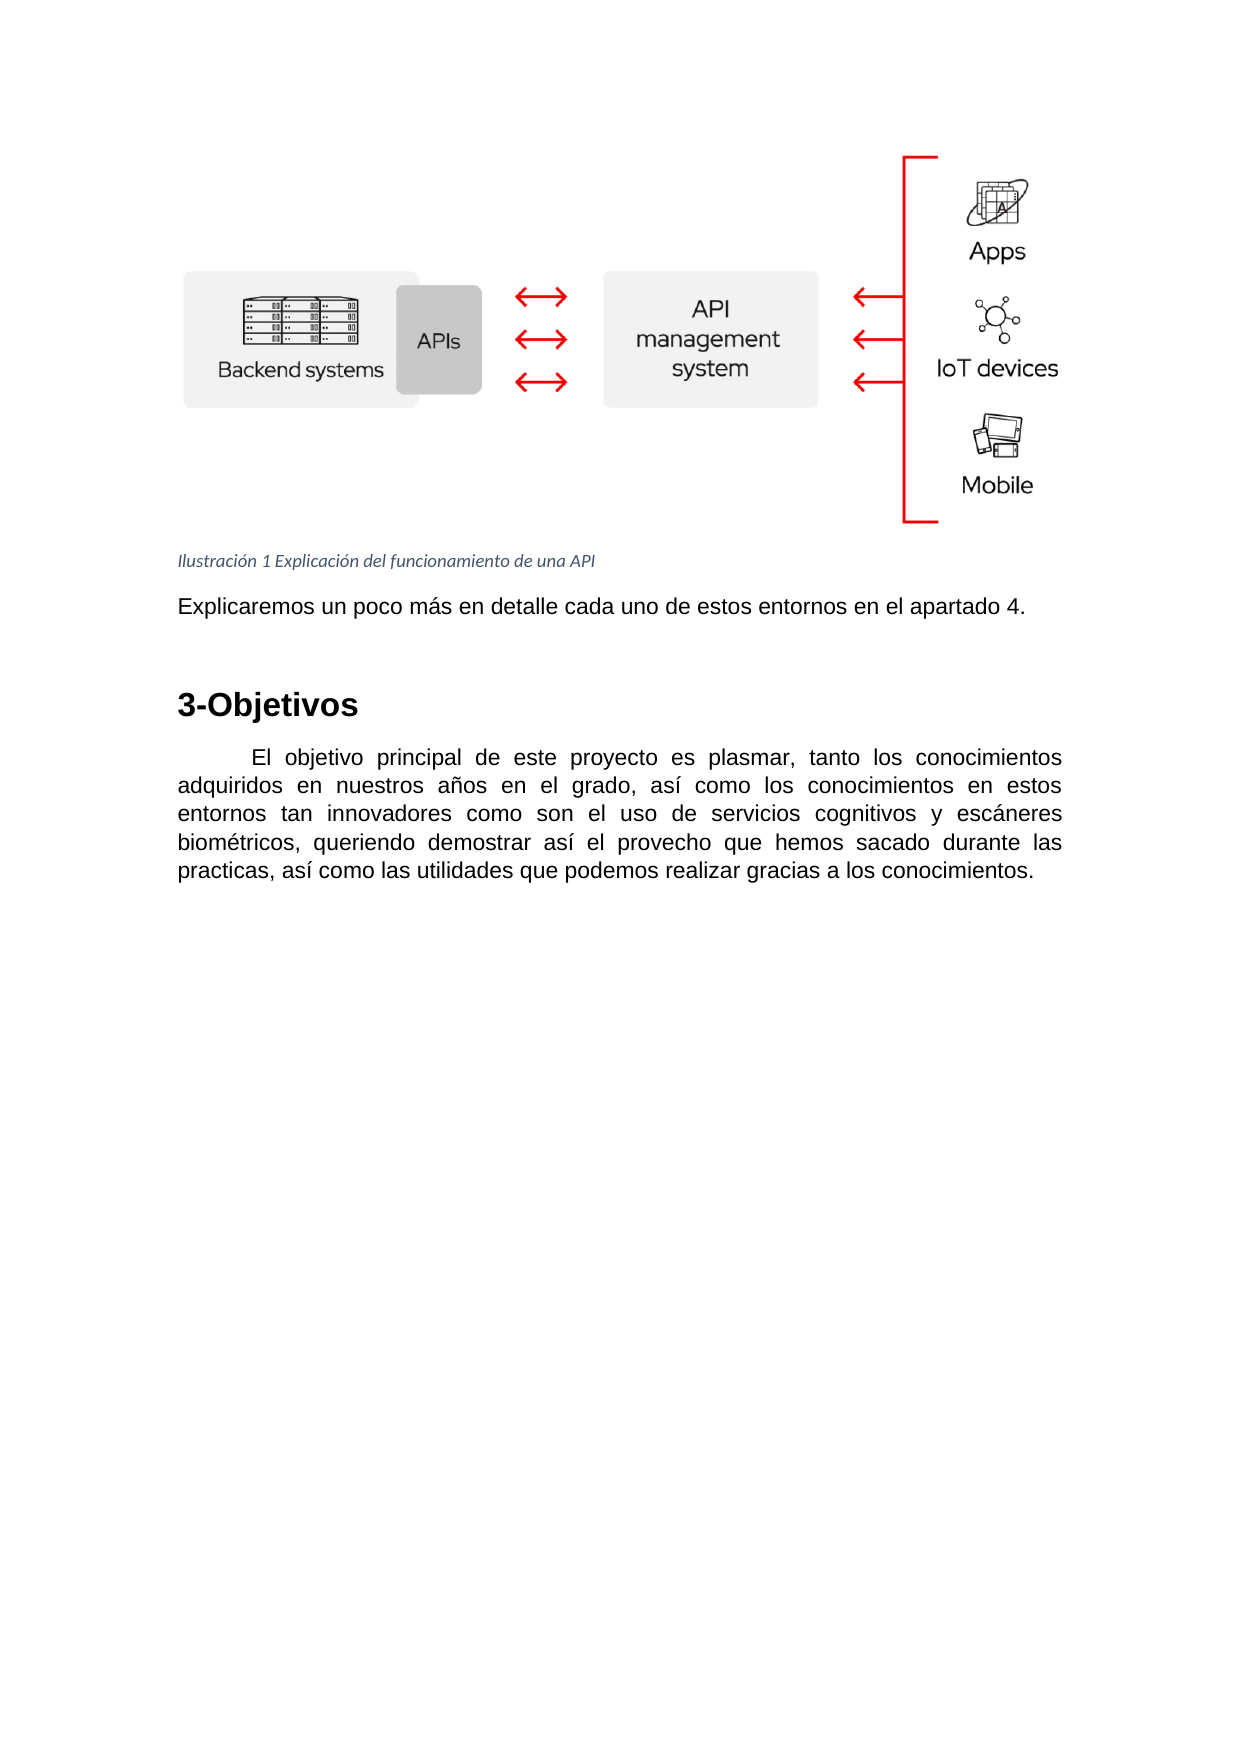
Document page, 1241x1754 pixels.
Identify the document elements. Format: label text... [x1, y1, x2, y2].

text Explicaremos un poco más en detalle cada uno de estos entornos en el apartado 4. [177, 593, 1063, 619]
text El objetivo principal de este proyecto es plasmar, tanto los conocimientos adquiridos en nuestros años en el grado, así como los conocimientos en estos entornos tan innovadores como son el uso de servicios cognitivos y escáneres biométricos, queriendo demostrar así el provecho que hemos sacado durante las practicas, así como las utilidades que podemos realizar gracias a los conocimientos. [177, 743, 1063, 884]
text 3-Objetivos [177, 685, 1063, 724]
picture [177, 147, 1063, 530]
text Ilustración 1 Explicación del funcionamiento de una API [177, 549, 1063, 572]
